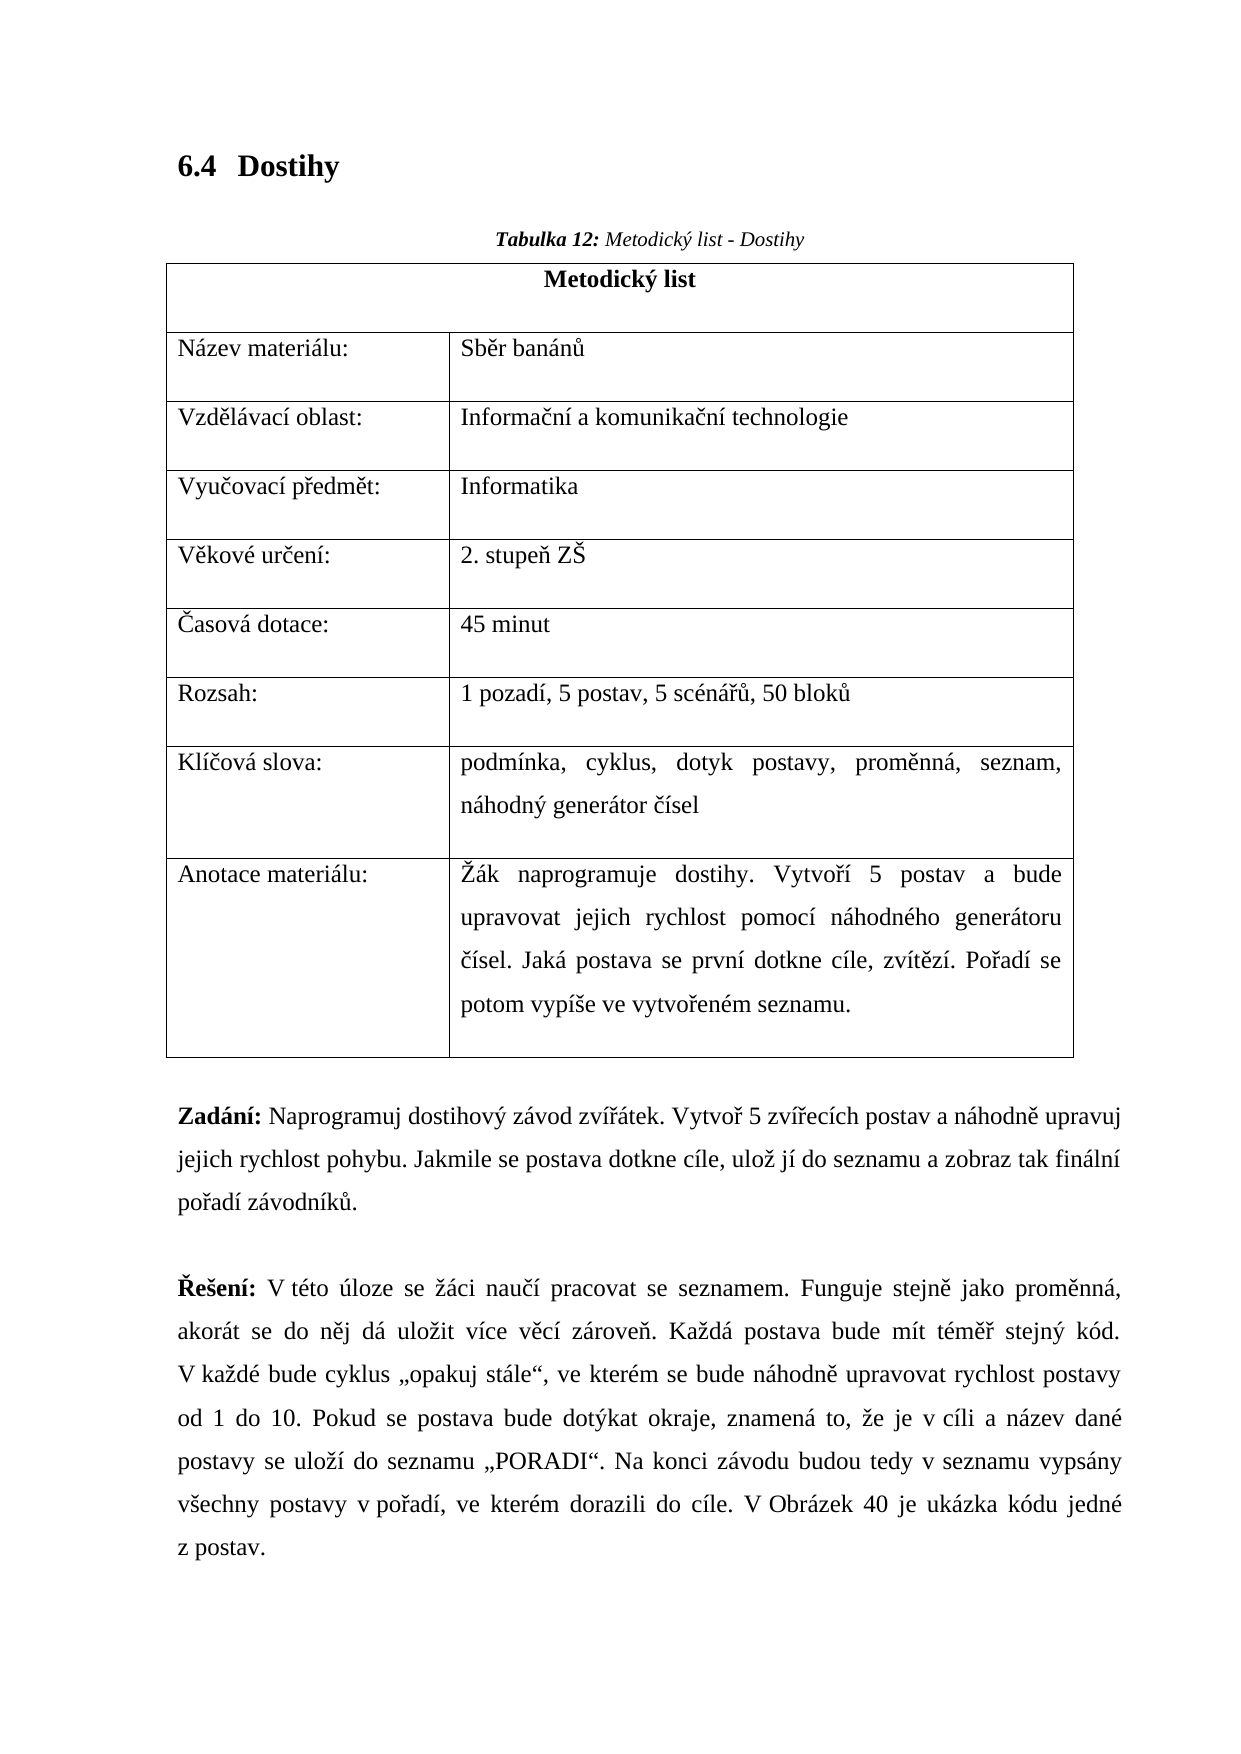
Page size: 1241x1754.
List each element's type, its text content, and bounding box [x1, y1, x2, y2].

table_cell Název materiálu: [167, 333, 449, 401]
table_cell 45 minut [450, 609, 1073, 677]
text Tabulka 12: Metodický list - Dostihy [177, 227, 1122, 251]
table_cell Informační a komunikační technologie [450, 402, 1073, 470]
table_cell podmínka, cyklus, dotyk postavy, proměnná, seznam, náhodný generátor čísel [450, 747, 1073, 858]
table_header Metodický list [167, 264, 1073, 332]
table_cell 1 pozadí, 5 postav, 5 scénářů, 50 bloků [450, 678, 1073, 746]
table_cell Klíčová slova: [167, 747, 449, 858]
table_cell Anotace materiálu: [167, 859, 449, 1057]
table_cell Rozsah: [167, 678, 449, 746]
table_cell Časová dotace: [167, 609, 449, 677]
table_cell 2. stupeň ZŠ [450, 540, 1073, 608]
table_cell Sběr banánů [450, 333, 1073, 401]
table_cell Vyučovací předmět: [167, 471, 449, 539]
table_cell Vzdělávací oblast: [167, 402, 449, 470]
text Zadání: Naprogramuj dostihový závod zvířátek. Vytvoř 5 zvířecích postav a náhodně upravuj jejich rychlost pohybu. Jakmile se postava dotkne cíle, ulož jí do seznamu a zobraz tak finální pořadí závodníků. [177, 1101, 1122, 1216]
table_cell Žák naprogramuje dostihy. Vytvoří 5 postav a bude upravovat jejich rychlost pomocí náhodného generátoru čísel. Jaká postava se první dotkne cíle, zvítězí. Pořadí se potom vypíše ve vytvořeném seznamu. [450, 859, 1073, 1057]
table_cell Věkové určení: [167, 540, 449, 608]
subtitle Dostihy [177, 148, 1122, 184]
table_cell Informatika [450, 471, 1073, 539]
